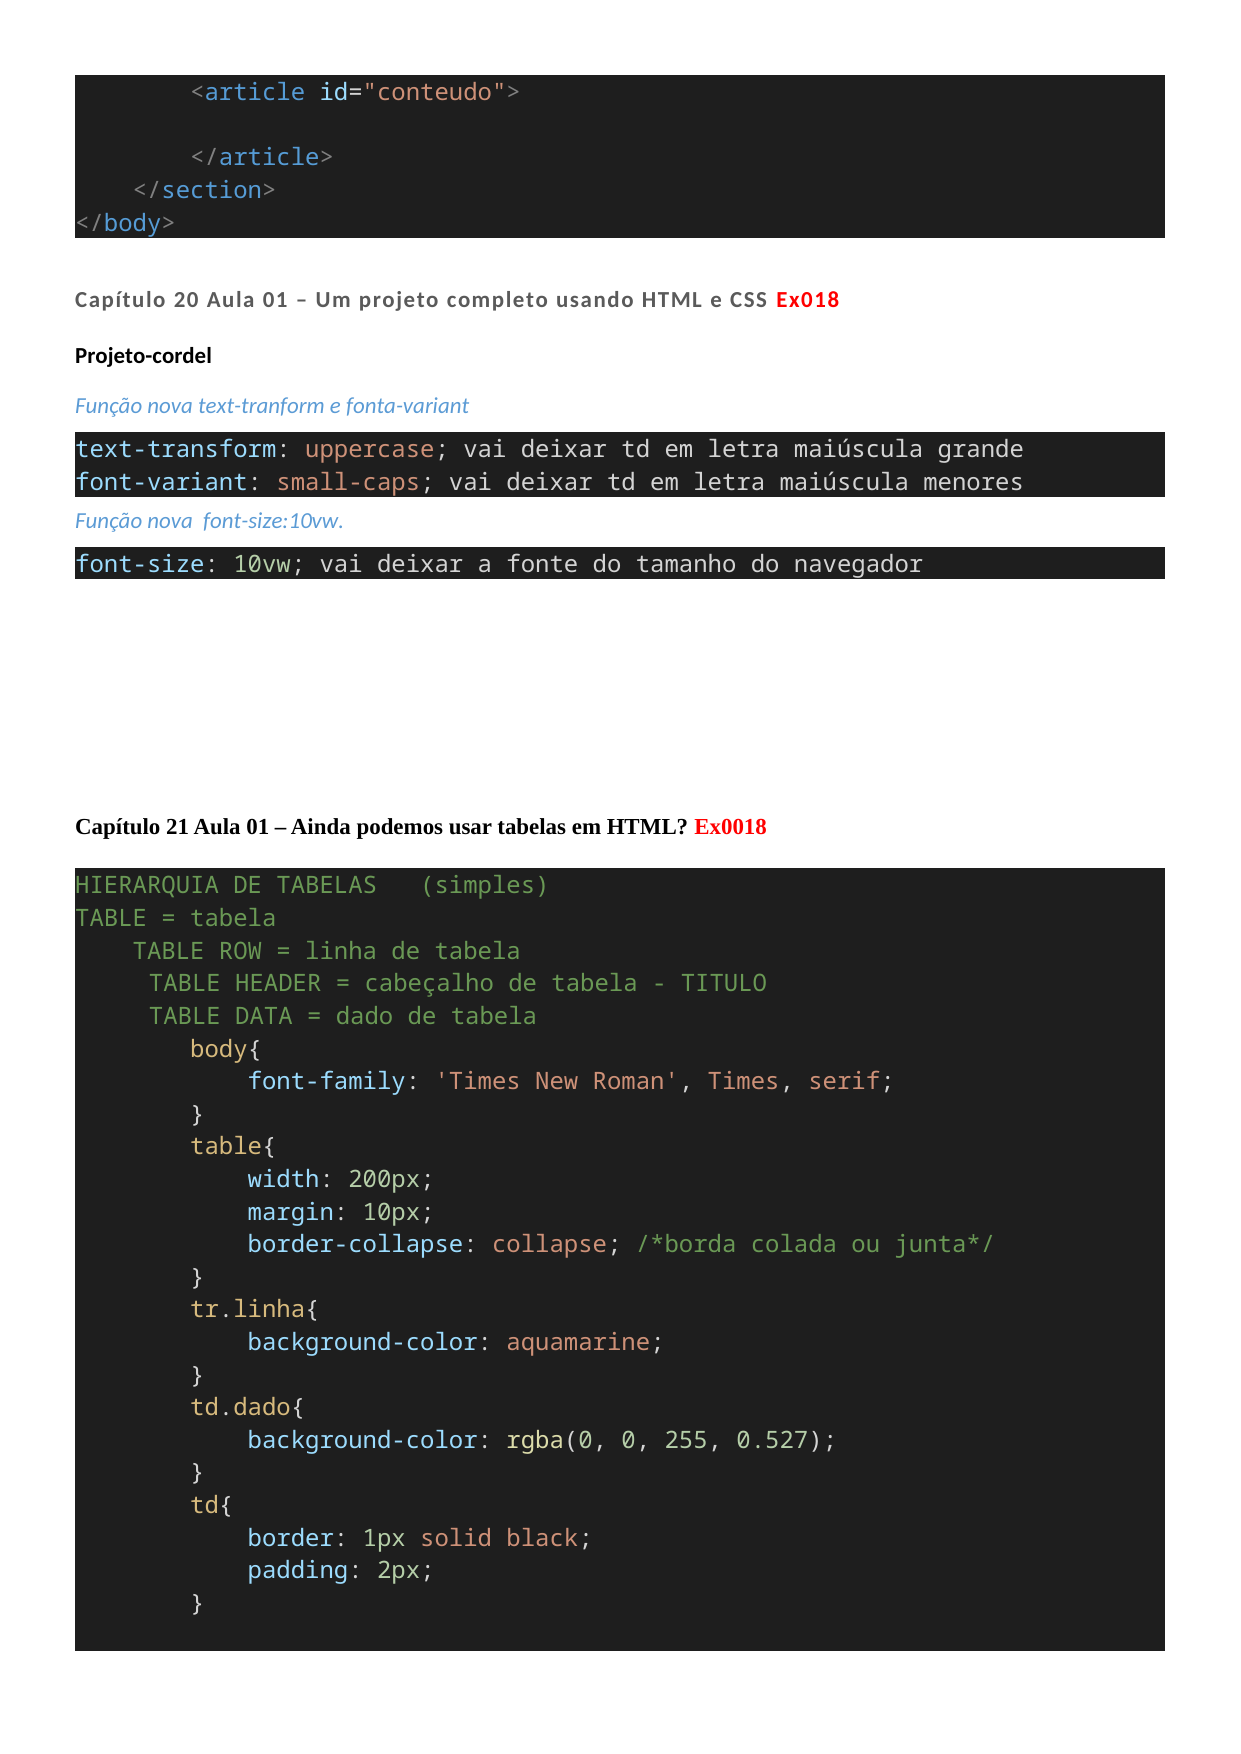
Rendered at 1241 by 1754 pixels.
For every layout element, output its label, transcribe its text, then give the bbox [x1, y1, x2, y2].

text } [75, 1455, 1165, 1488]
text Função nova font-size:10vw. [75, 497, 1165, 534]
text td{ [75, 1488, 1165, 1520]
text } [75, 1357, 1165, 1390]
text } [75, 1097, 1165, 1129]
text padding: 2px; [75, 1553, 1165, 1586]
subtitle Capítulo 21 Aula 01 – Ainda podemos usar tabelas em HTML? Ex0018 [75, 813, 1165, 839]
text td.dado{ [75, 1390, 1165, 1423]
text margin: 10px; [75, 1194, 1165, 1227]
text width: 200px; [75, 1162, 1165, 1194]
text border: 1px solid black; [75, 1520, 1165, 1553]
text background-color: rgba(0, 0, 255, 0.527); [75, 1423, 1165, 1455]
text Projeto-cordel [75, 332, 1165, 369]
text </section> [75, 173, 1165, 205]
text TABLE ROW = linha de tabela [75, 933, 1165, 966]
text } [75, 1259, 1165, 1292]
text Função nova text-tranform e fonta-variant [75, 382, 1165, 419]
text } [75, 1586, 1165, 1618]
text TABLE = tabela [75, 901, 1165, 933]
text tr.linha{ [75, 1292, 1165, 1325]
text TABLE DATA = dado de tabela [75, 999, 1165, 1031]
text background-color: aquamarine; [75, 1325, 1165, 1357]
text border-collapse: collapse; /*borda colada ou junta*/ [75, 1227, 1165, 1259]
text table{ [75, 1129, 1165, 1162]
text body{ [75, 1031, 1165, 1064]
text </body> [75, 205, 1165, 238]
text <article id="conteudo"> [75, 75, 1165, 108]
text </article> [75, 140, 1165, 173]
text font-variant: small-caps; vai deixar td em letra maiúscula menores [75, 464, 1165, 497]
text text-transform: uppercase; vai deixar td em letra maiúscula grande [75, 432, 1165, 464]
text TABLE HEADER = cabeçalho de tabela - TITULO [75, 966, 1165, 999]
subtitle Capítulo 20 Aula 01 – Um projeto completo usando HTML e CSS Ex018 [75, 285, 1165, 313]
text font-family: 'Times New Roman', Times, serif; [75, 1064, 1165, 1097]
text HIERARQUIA DE TABELAS (simples) [75, 868, 1165, 901]
text font-size: 10vw; vai deixar a fonte do tamanho do navegador [75, 547, 1165, 579]
